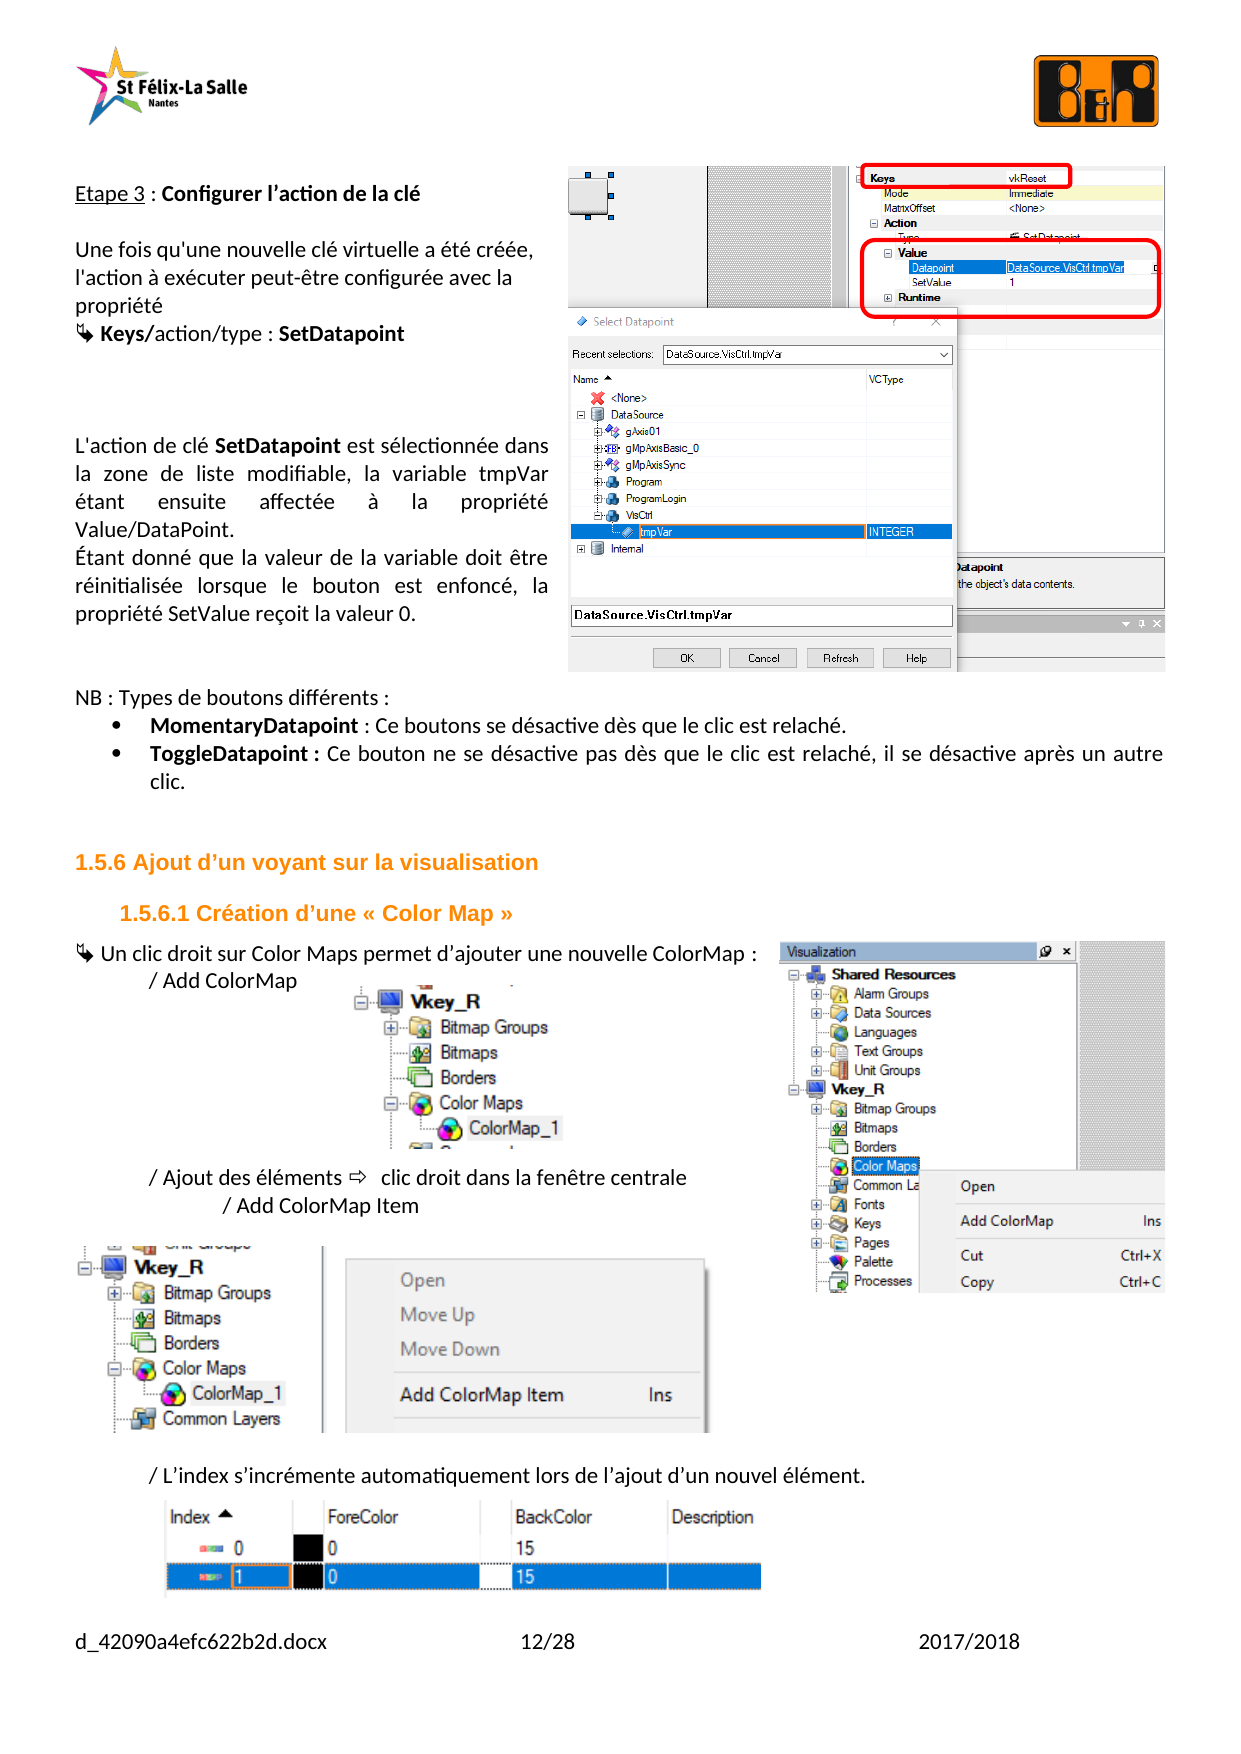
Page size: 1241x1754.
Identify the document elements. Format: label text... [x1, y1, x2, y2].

picture [75, 44, 249, 127]
picture [75, 1246, 724, 1433]
text / Add ColorMap [149, 967, 779, 995]
picture [164, 1500, 761, 1598]
picture [865, 167, 1068, 184]
list ToggleDatapoint : Ce bouton ne se désactive pas dès que le clic est relaché, il se désactive après un autre clic. [112, 739, 1165, 795]
text / L’index s’incrémente automatiquement lors de l’ajout d’un nouvel élément. [75, 1461, 1165, 1489]
subtitle Création d’une « Color Map » [119, 900, 1165, 926]
list MomentaryDatapoint : Ce boutons se désactive dès que le clic est relaché. [112, 711, 1165, 739]
text Un clic droit sur Color Maps permet d’ajouter une nouvelle ColorMap : [75, 939, 1165, 967]
picture [568, 166, 1166, 672]
text NB : Types de boutons différents : [75, 683, 1165, 711]
text / Ajout des éléments clic droit dans la fenêtre centrale [75, 1163, 779, 1191]
text L'action de clé SetDatapoint est sélectionnée dans la zone de liste modifiable, la variable tmpVar étant ensuite affectée à la propriété Value/DataPoint. [75, 431, 568, 543]
text Etape 3 : Configurer l’action de la clé [75, 179, 568, 207]
text Étant donné que la valeur de la variable doit être réinitialisée lorsque le bouton est enfoncé, la propriété SetValue reçoit la valeur 0. [75, 543, 568, 627]
picture [1033, 55, 1159, 127]
picture [779, 941, 1166, 1293]
text Keys/action/type : SetDatapoint [75, 319, 568, 347]
text / Add ColorMap Item [149, 1191, 779, 1219]
picture [345, 985, 571, 1149]
text Une fois qu'une nouvelle clé virtuelle a été créée, l'action à exécuter peut-être configurée avec la propriété [75, 235, 568, 319]
subtitle Ajout d’un voyant sur la visualisation [75, 848, 1165, 875]
